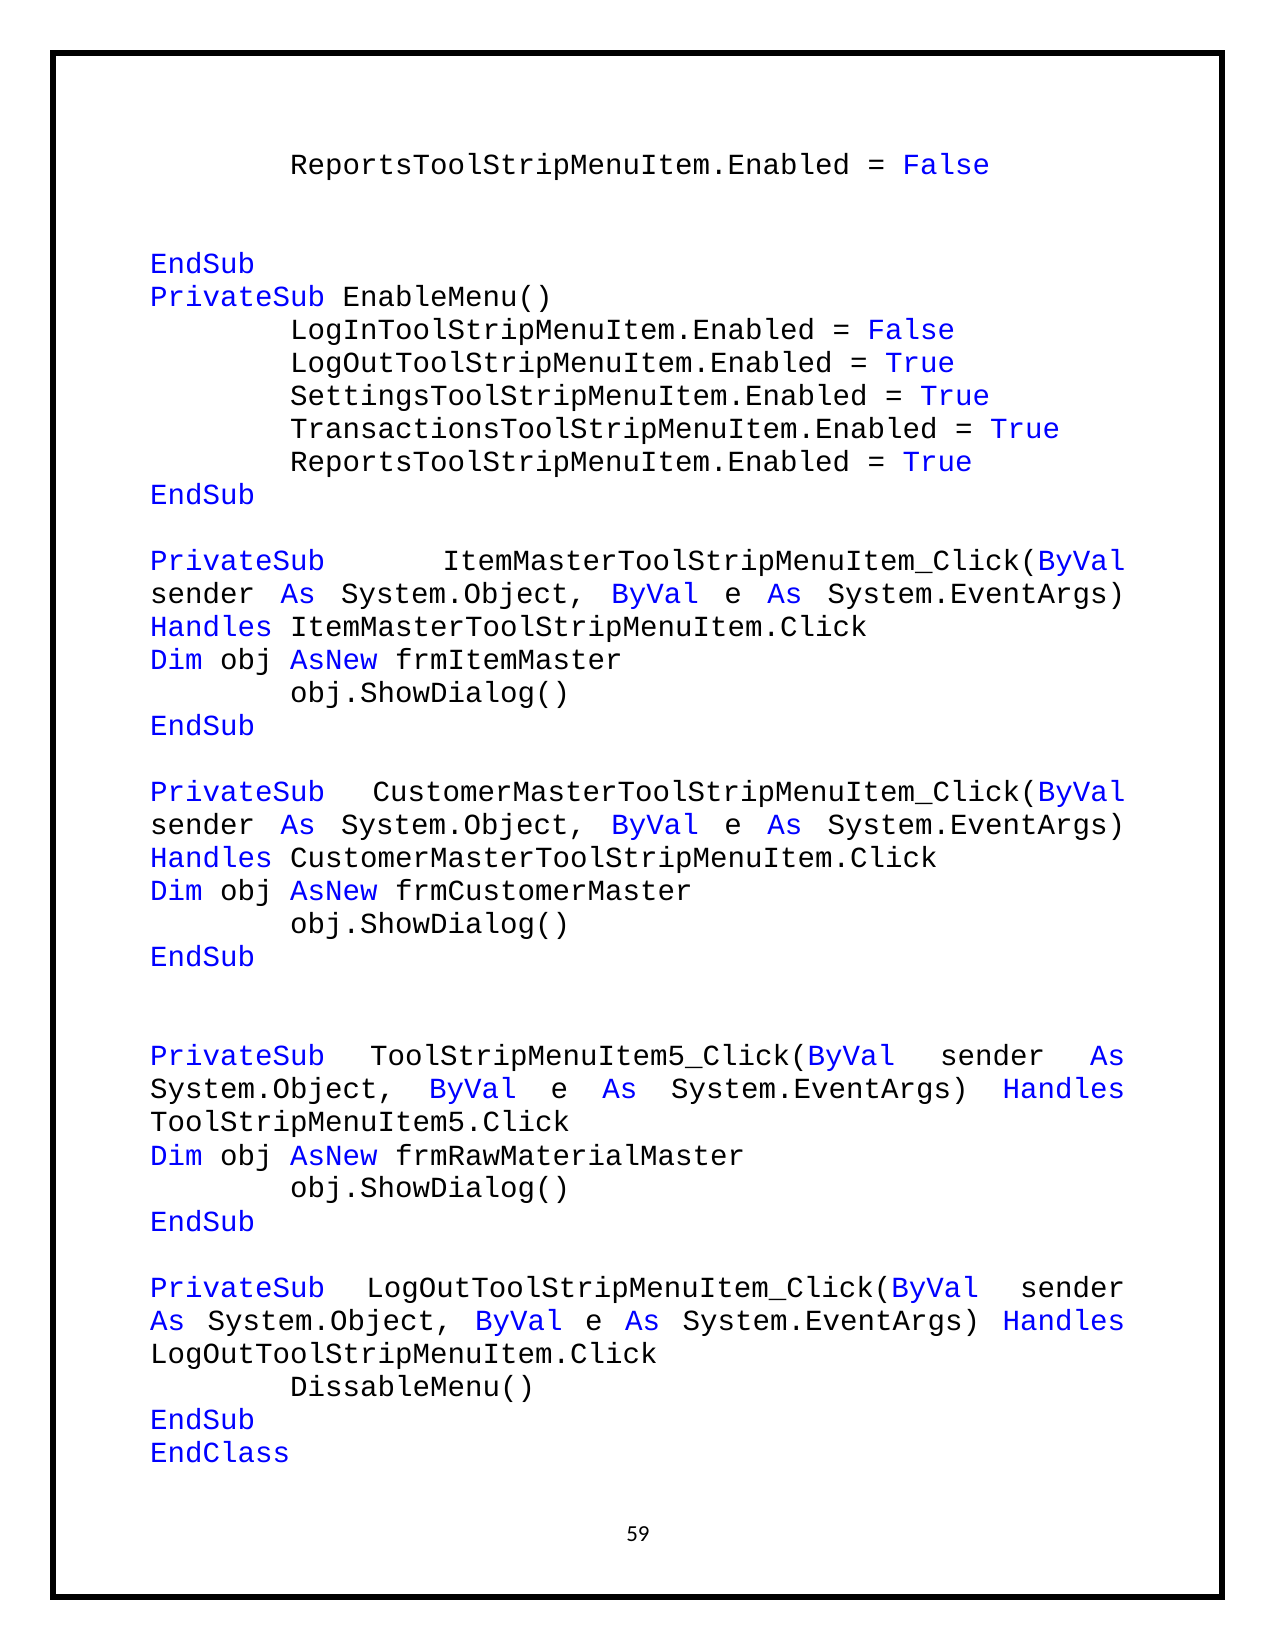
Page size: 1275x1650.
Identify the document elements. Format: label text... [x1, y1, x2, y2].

text EndSub [150, 1405, 1125, 1438]
text EndClass [150, 1438, 1125, 1471]
text ReportsToolStripMenuItem.Enabled = True [150, 447, 1125, 480]
text PrivateSub CustomerMasterToolStripMenuItem_Click(ByVal sender As System.Object, ByVal e As System.EventArgs) Handles CustomerMasterToolStripMenuItem.Click [150, 777, 1125, 876]
text EndSub [150, 249, 1125, 282]
text obj.ShowDialog() [150, 1174, 1125, 1207]
text Dim obj AsNew frmItemMaster [150, 645, 1125, 678]
text SettingsToolStripMenuItem.Enabled = True [150, 381, 1125, 414]
text PrivateSub EnableMenu() [150, 282, 1125, 315]
text obj.ShowDialog() [150, 909, 1125, 942]
text obj.ShowDialog() [150, 678, 1125, 711]
text TransactionsToolStripMenuItem.Enabled = True [150, 414, 1125, 447]
text PrivateSub ItemMasterToolStripMenuItem_Click(ByVal sender As System.Object, ByVal e As System.EventArgs) Handles ItemMasterToolStripMenuItem.Click [150, 546, 1125, 645]
text LogInToolStripMenuItem.Enabled = False [150, 315, 1125, 348]
text LogOutToolStripMenuItem.Enabled = True [150, 348, 1125, 381]
text Dim obj AsNew frmRawMaterialMaster [150, 1141, 1125, 1174]
text EndSub [150, 942, 1125, 976]
text Dim obj AsNew frmCustomerMaster [150, 876, 1125, 909]
text PrivateSub ToolStripMenuItem5_Click(ByVal sender As System.Object, ByVal e As System.EventArgs) Handles ToolStripMenuItem5.Click [150, 1042, 1125, 1141]
text PrivateSub LogOutToolStripMenuItem_Click(ByVal sender As System.Object, ByVal e As System.EventArgs) Handles LogOutToolStripMenuItem.Click [150, 1273, 1125, 1372]
text DissableMenu() [150, 1372, 1125, 1405]
text EndSub [150, 1207, 1125, 1240]
text EndSub [150, 480, 1125, 513]
text ReportsToolStripMenuItem.Enabled = False [150, 150, 1125, 183]
text EndSub [150, 711, 1125, 744]
